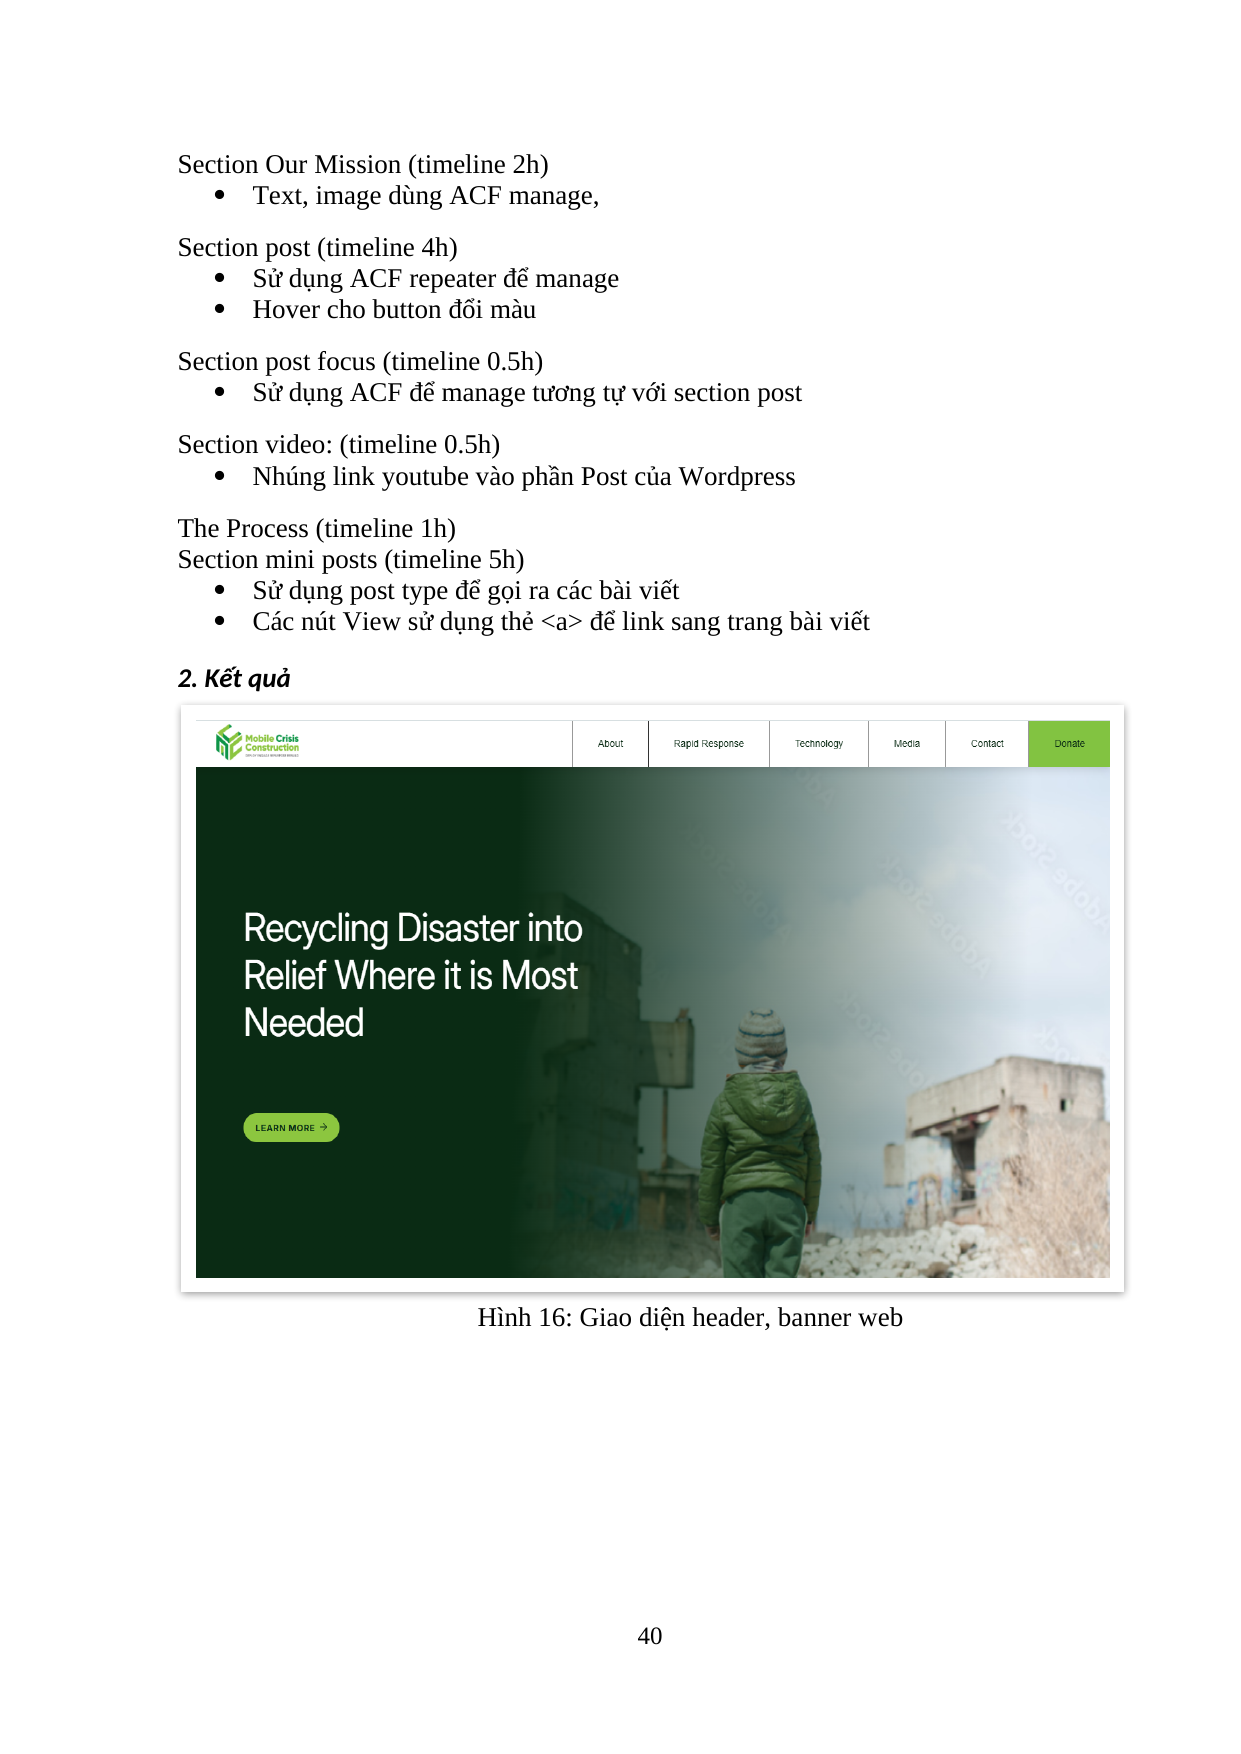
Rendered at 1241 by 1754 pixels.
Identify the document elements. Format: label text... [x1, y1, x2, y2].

list Nhúng link youtube vào phần Post của Wordpress [215, 460, 1122, 491]
list Sử dụng ACF để manage tương tự với section post [215, 377, 1122, 408]
text Hình 16: Giao diện header, banner web [402, 1301, 1122, 1332]
text Section video: (timeline 0.5h) [177, 429, 1122, 460]
list Text, image dùng ACF manage, [215, 179, 1122, 210]
list Sử dụng ACF repeater để manage [215, 262, 1122, 293]
text Section post focus (timeline 0.5h) [177, 345, 1122, 377]
text Section Our Mission (timeline 2h) [177, 148, 1122, 179]
list Hover cho button đổi màu [215, 293, 1122, 324]
list Các nút View sử dụng thẻ <a> để link sang trang bài viết [215, 605, 1122, 637]
text Section mini posts (timeline 5h) [177, 543, 1122, 574]
list Sử dụng post type để gọi ra các bài viết [215, 574, 1122, 605]
text The Process (timeline 1h) [177, 512, 1122, 543]
picture [196, 720, 1110, 1278]
text Section post (timeline 4h) [177, 231, 1122, 262]
subtitle 2. Kết quả [177, 662, 1122, 695]
